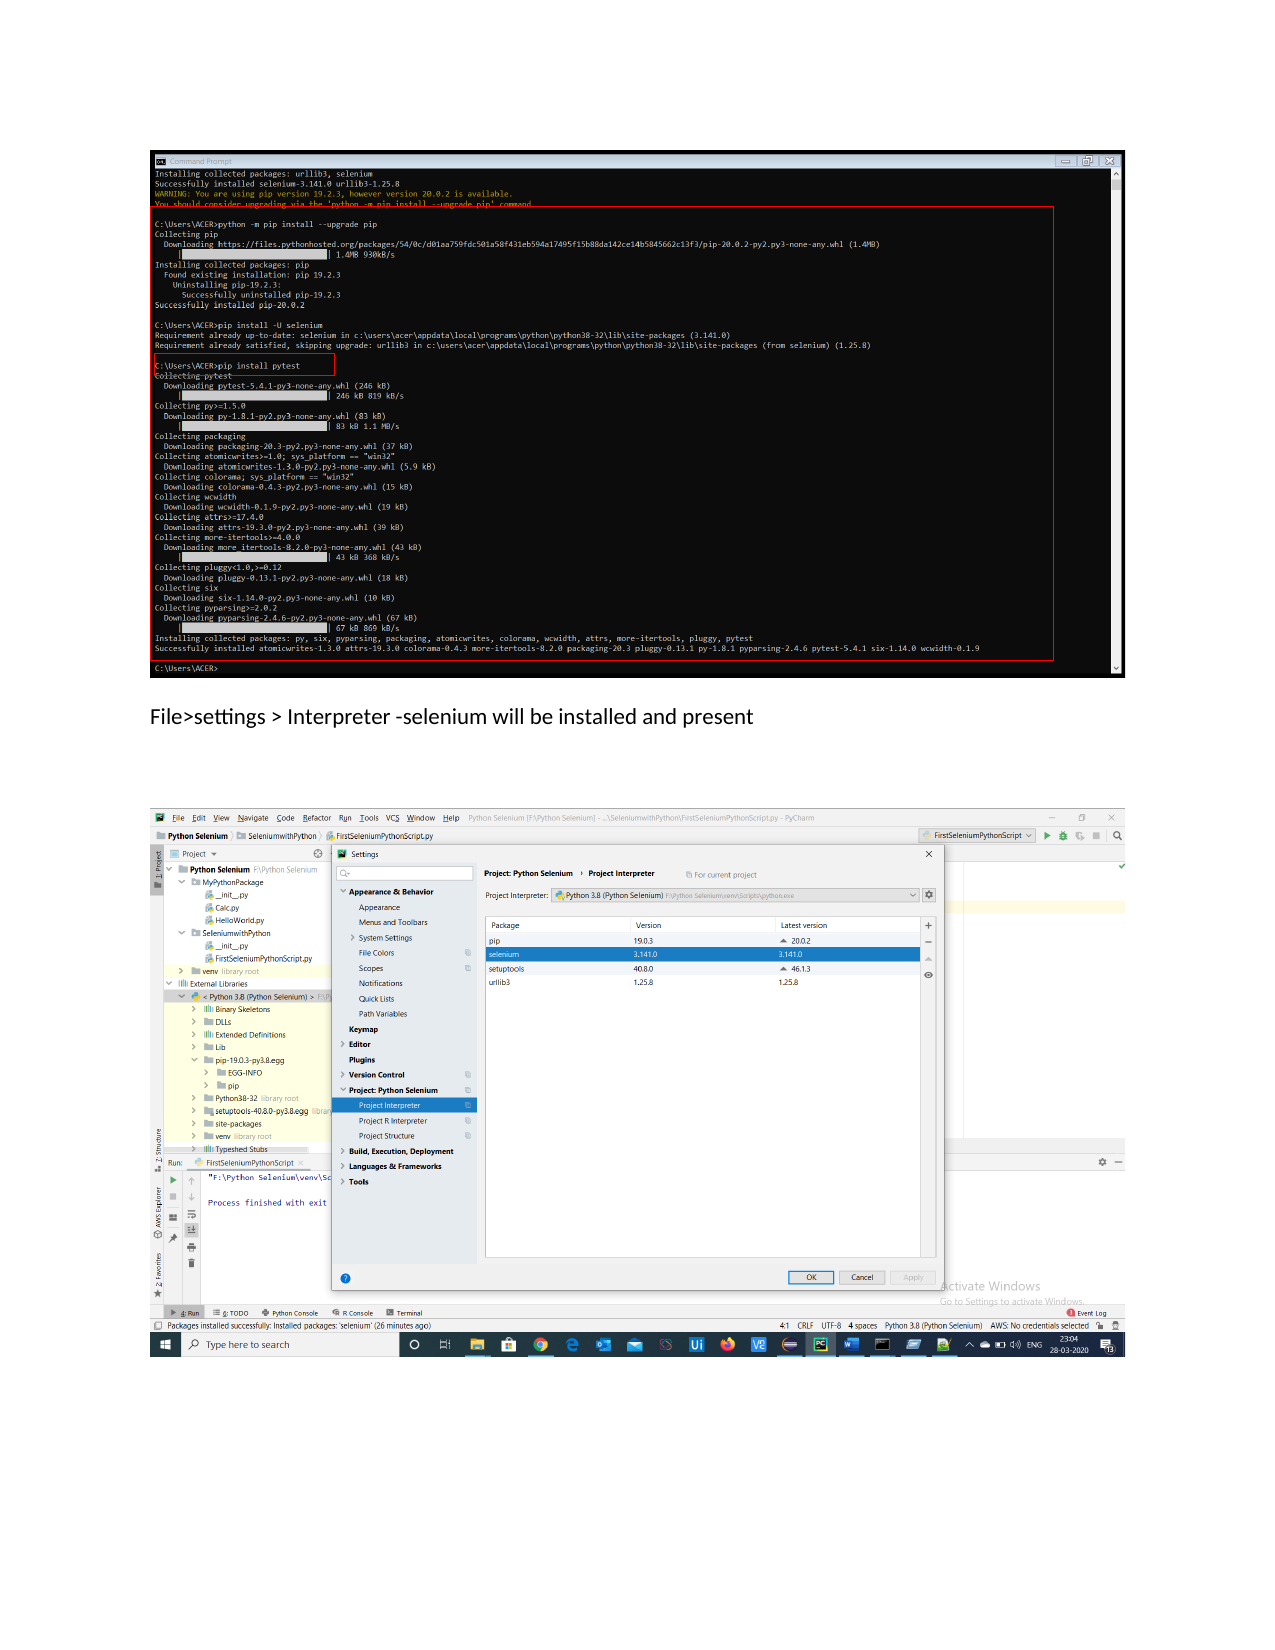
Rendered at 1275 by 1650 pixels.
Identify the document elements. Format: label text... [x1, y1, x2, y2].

text File>settings > Interpreter -selenium will be installed and present [150, 702, 1125, 730]
picture [150, 808, 1125, 1357]
